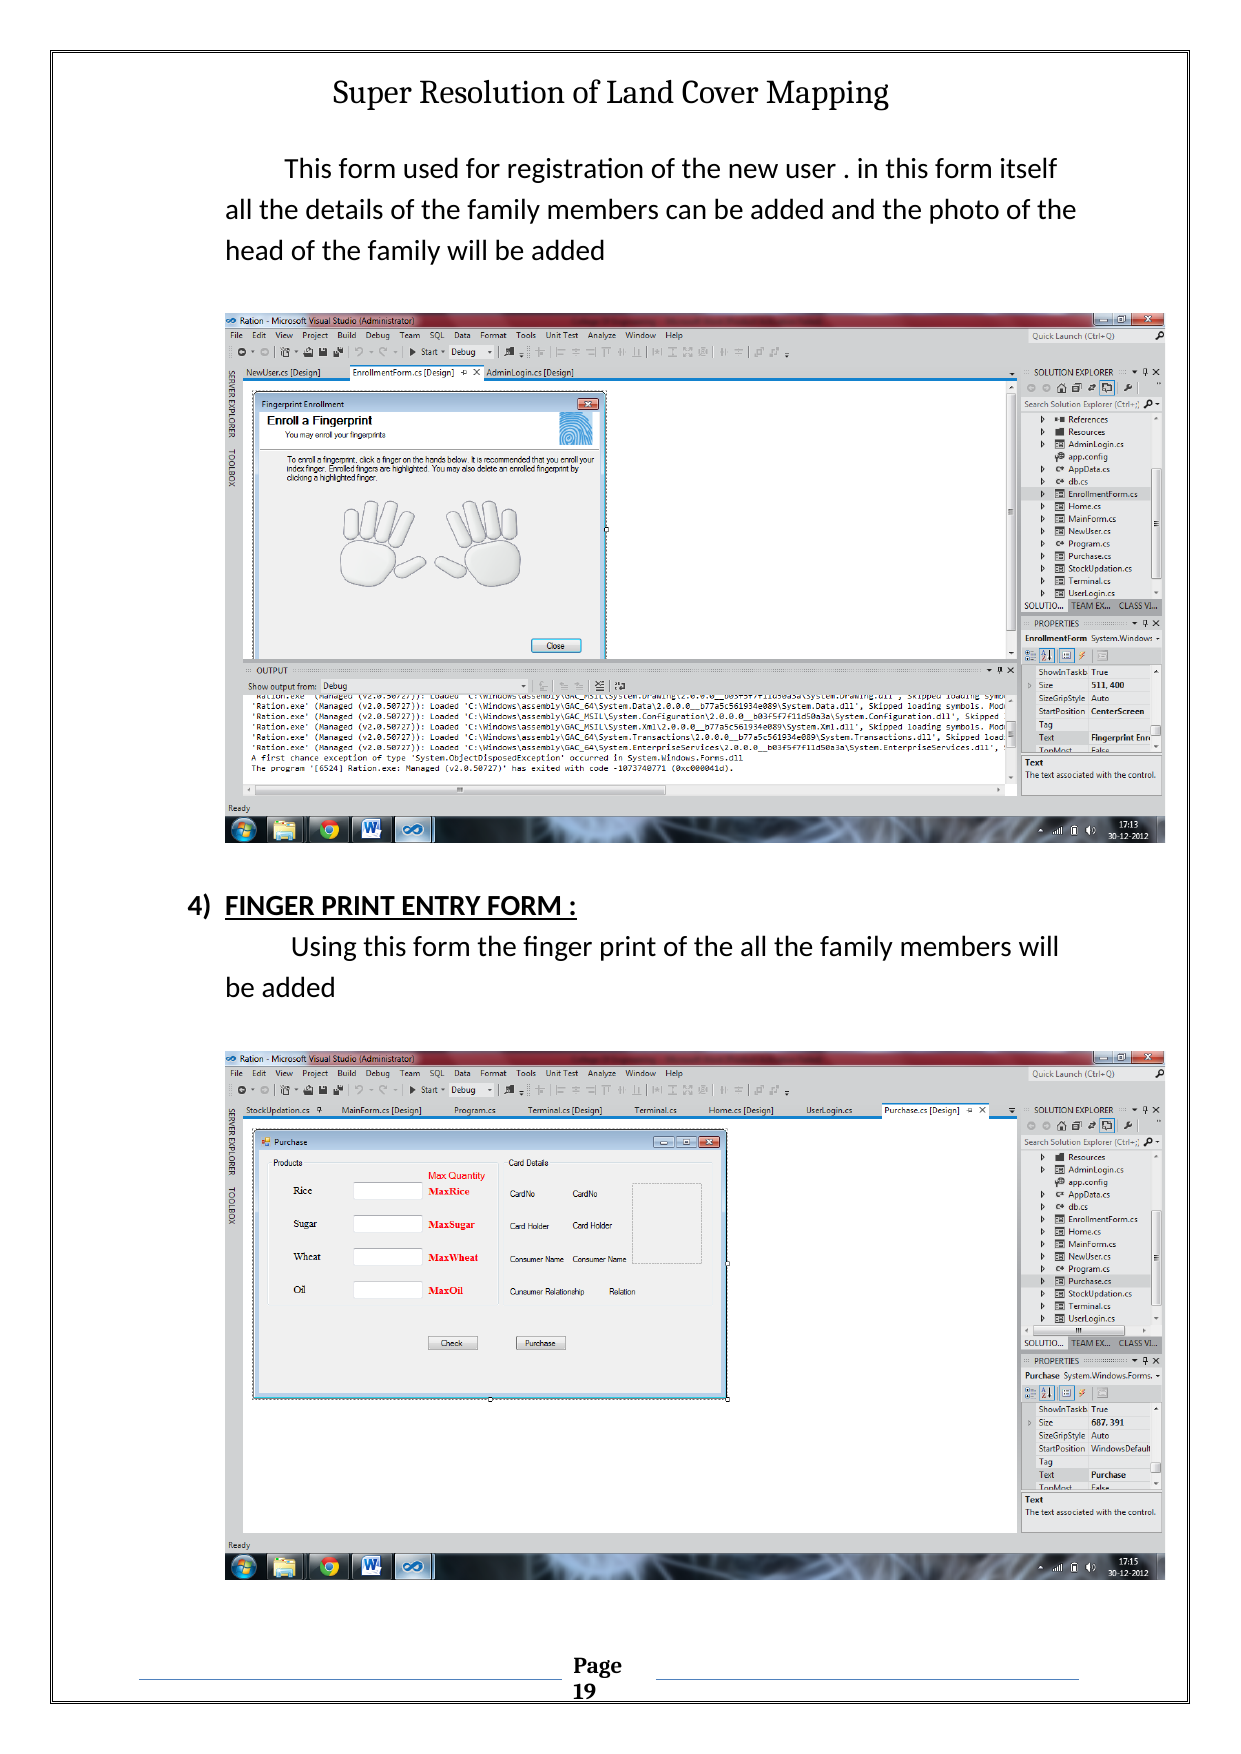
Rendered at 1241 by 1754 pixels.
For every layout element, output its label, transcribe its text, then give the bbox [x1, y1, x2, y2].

picture [225, 313, 1166, 843]
list FINGER PRINT ENTRY FORM : [187, 887, 1090, 923]
list This form used for registration of the new user . in this form itself all the details of the family members can be added and the photo of the head of the family will be added [225, 150, 1090, 267]
list Using this form the finger print of the all the family members will be added [225, 928, 1090, 1005]
picture [225, 1051, 1166, 1580]
